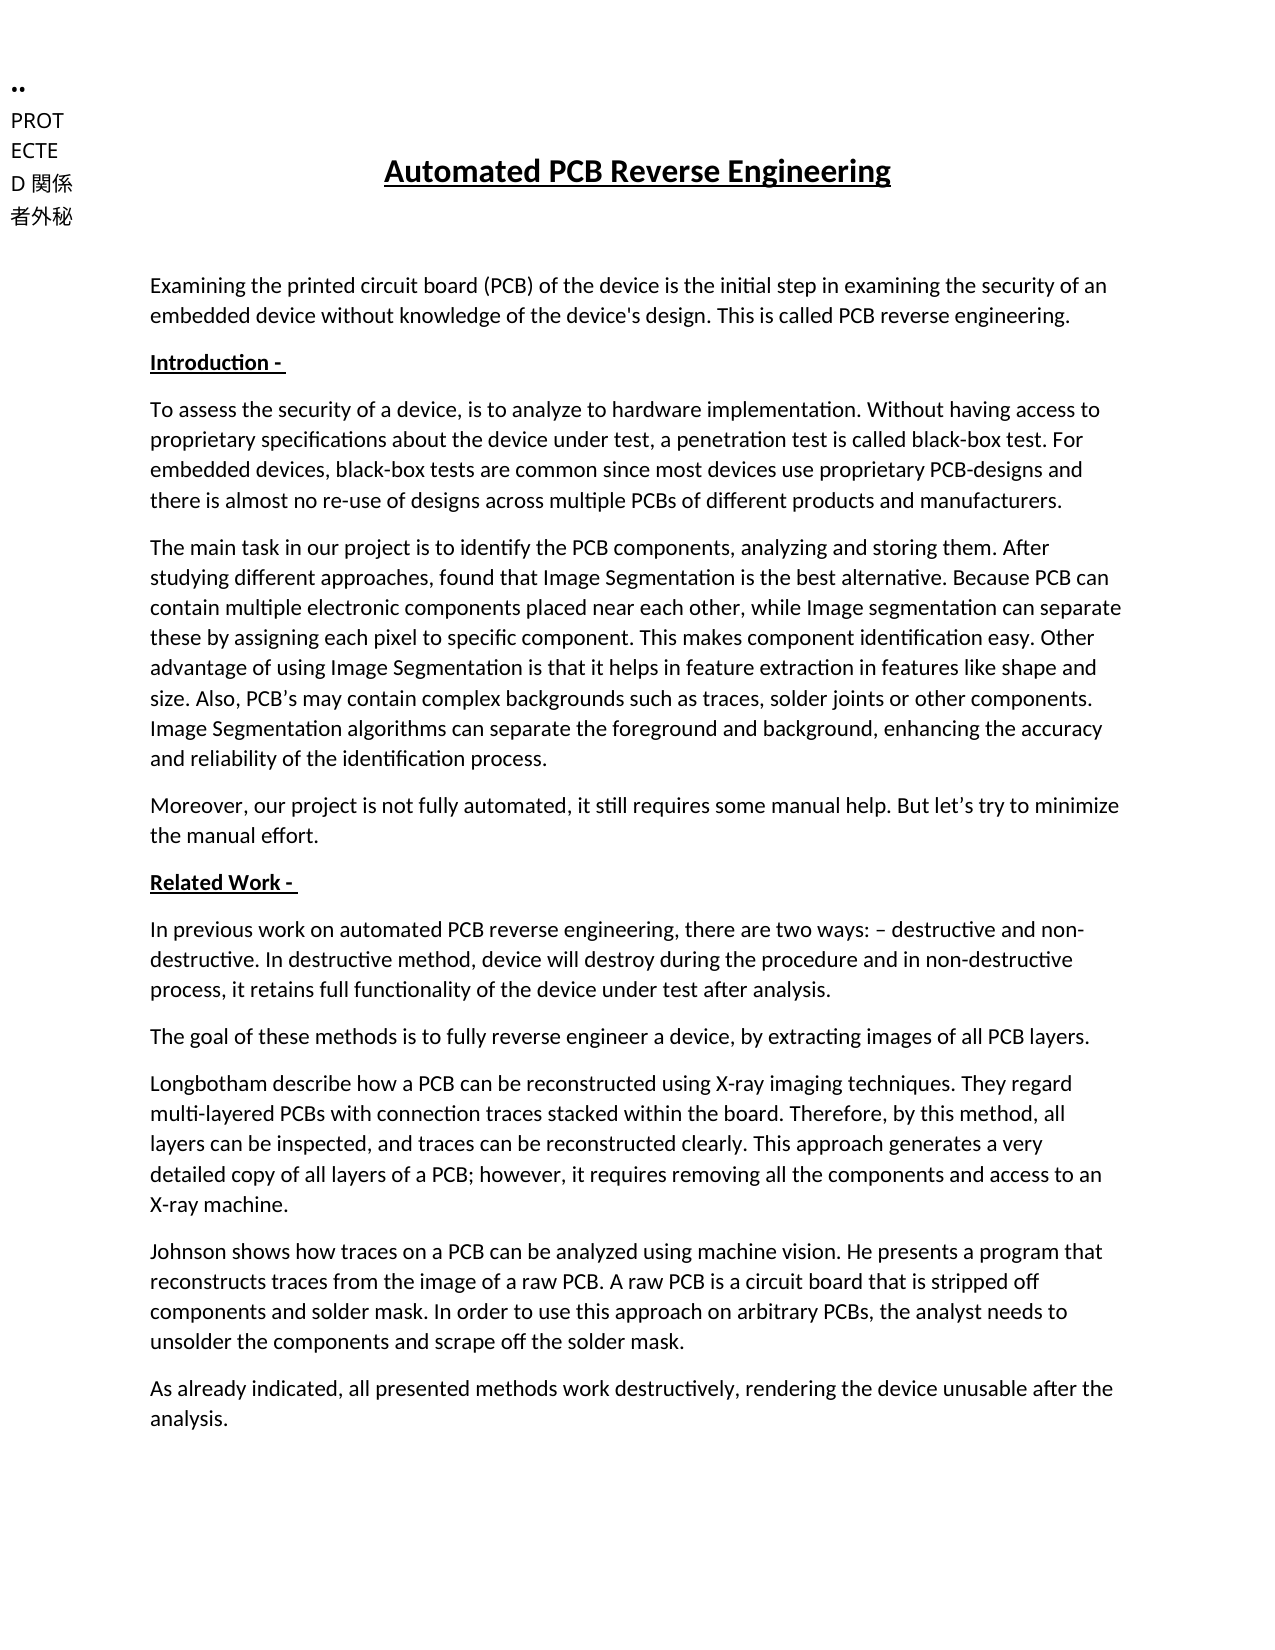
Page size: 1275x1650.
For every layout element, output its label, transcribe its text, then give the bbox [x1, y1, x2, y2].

text To assess the security of a device, is to analyze to hardware implementation. Without having access to proprietary specifications about the device under test, a penetration test is called black-box test. For embedded devices, black-box tests are common since most devices use proprietary PCB-designs and there is almost no re-use of designs across multiple PCBs of different products and manufacturers. [150, 395, 1125, 514]
text Introduction - [150, 348, 1125, 376]
text As already indicated, all presented methods work destructively, rendering the device unusable after the analysis. [150, 1374, 1125, 1433]
text Examining the printed circuit board (PCB) of the device is the initial step in examining the security of an embedded device without knowledge of the device's design. This is called PCB reverse engineering. [150, 271, 1125, 329]
text Related Work - [150, 868, 1125, 896]
text Automated PCB Reverse Engineering [150, 150, 1125, 191]
text The main task in our project is to identify the PCB components, analyzing and storing them. After studying different approaches, found that Image Segmentation is the best alternative. Because PCB can contain multiple electronic components placed near each other, while Image segmentation can separate these by assigning each pixel to specific component. This makes component identification easy. Other advantage of using Image Segmentation is that it helps in feature extraction in features like shape and size. Also, PCB’s may contain complex backgrounds such as traces, solder joints or other components. Image Segmentation algorithms can separate the foreground and background, enhancing the accuracy and reliability of the identification process. [150, 533, 1125, 772]
text The goal of these methods is to fully reverse engineer a device, by extracting images of all PCB layers. [150, 1022, 1125, 1050]
text Johnson shows how traces on a PCB can be analyzed using machine vision. He presents a program that reconstructs traces from the image of a raw PCB. A raw PCB is a circuit board that is stripped off components and solder mask. In order to use this approach on arbitrary PCBs, the analyst needs to unsolder the components and scrape off the solder mask. [150, 1237, 1125, 1356]
text In previous work on automated PCB reverse engineering, there are two ways: – destructive and non-destructive. In destructive method, device will destroy during the procedure and in non-destructive process, it retains full functionality of the device under test after analysis. [150, 915, 1125, 1003]
text Moreover, our project is not fully automated, it still requires some manual help. But let’s try to minimize the manual effort. [150, 791, 1125, 849]
text Longbotham describe how a PCB can be reconstructed using X-ray imaging techniques. They regard multi-layered PCBs with connection traces stacked within the board. Therefore, by this method, all layers can be inspected, and traces can be reconstructed clearly. This approach generates a very detailed copy of all layers of a PCB; however, it requires removing all the components and access to an X-ray machine. [150, 1069, 1125, 1218]
